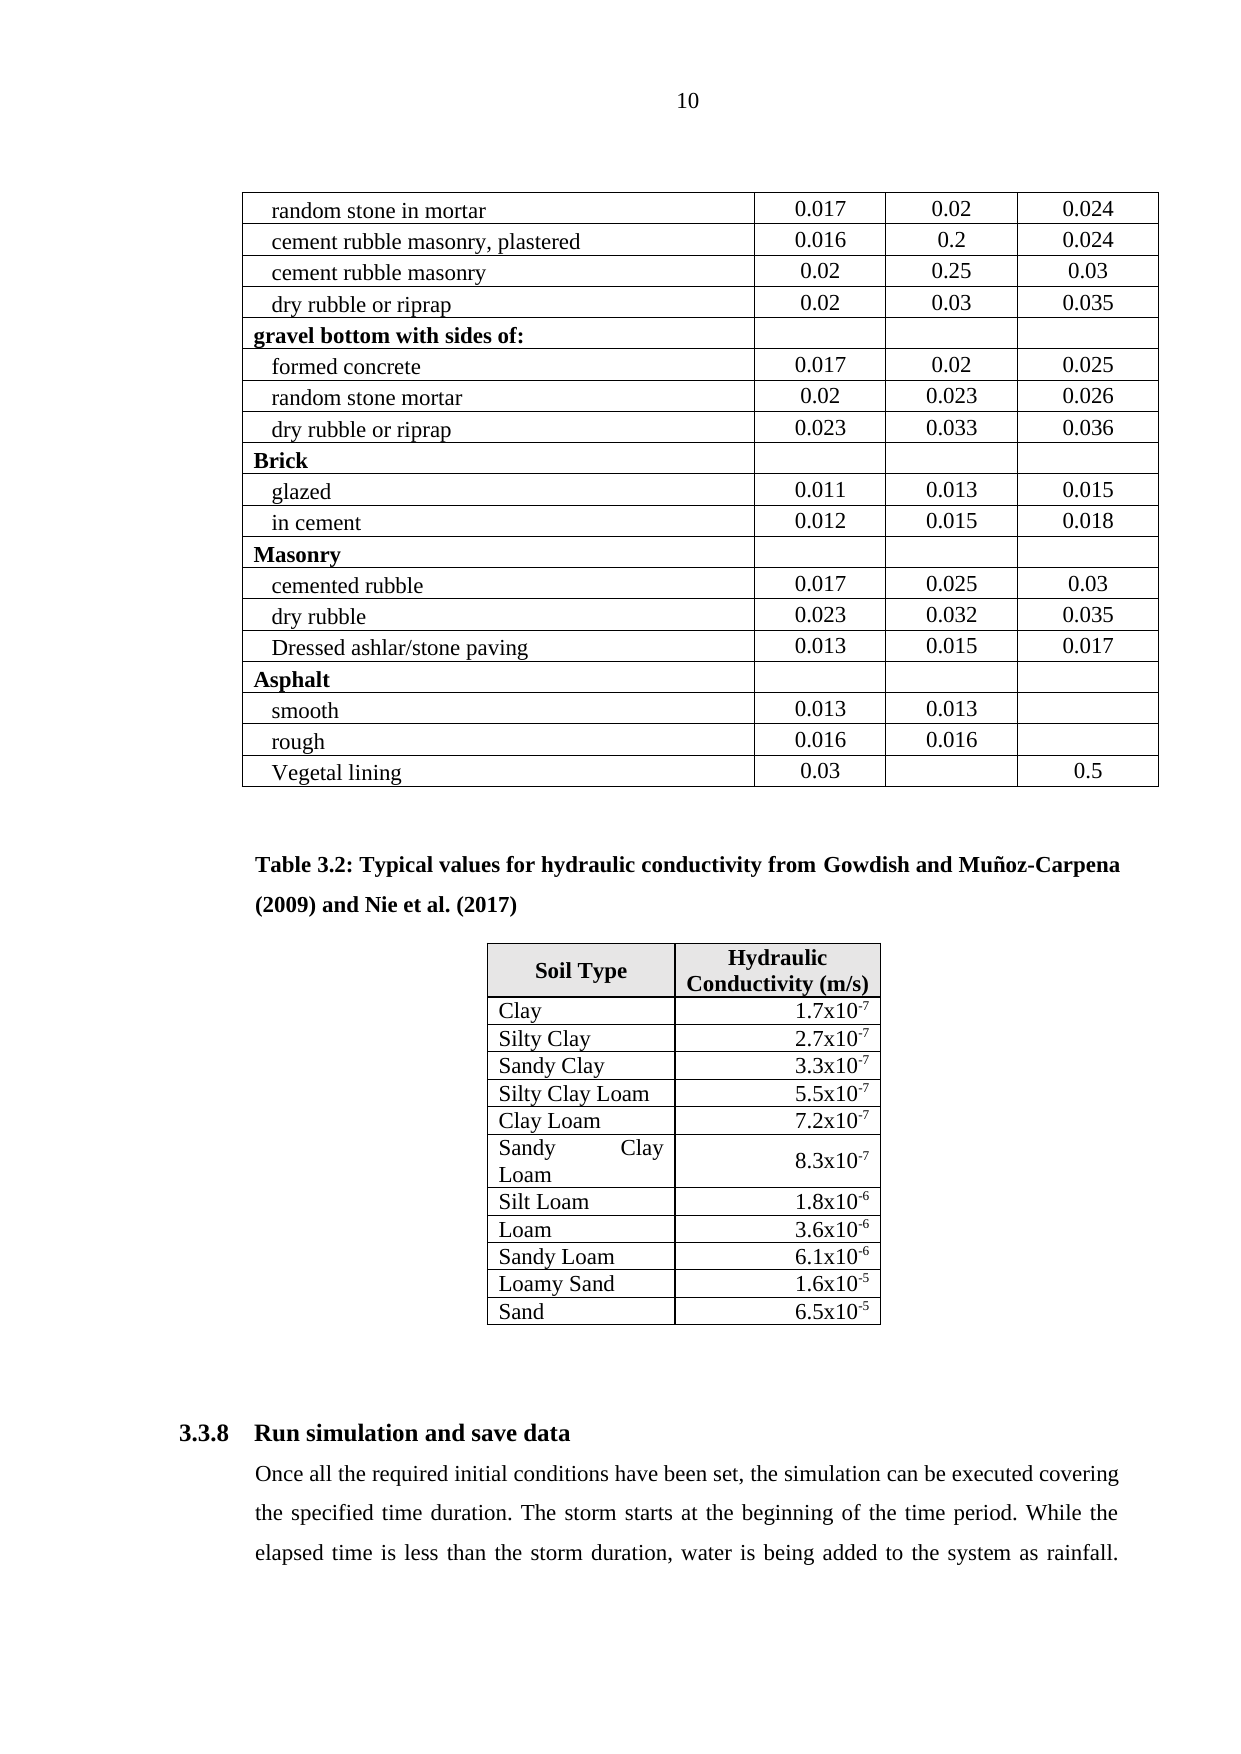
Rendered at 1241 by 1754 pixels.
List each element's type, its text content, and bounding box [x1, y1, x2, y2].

table_cell 0.018 [1018, 506, 1158, 536]
table_cell 0.03 [1018, 568, 1158, 598]
table_cell Sandy Clay [488, 1052, 674, 1079]
table_cell [1018, 662, 1158, 692]
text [255, 1460, 1120, 1565]
table_cell [886, 443, 1017, 473]
table_cell Sand [488, 1298, 674, 1324]
table_cell 0.024 [1018, 193, 1158, 223]
table_cell [886, 662, 1017, 692]
table_cell dry rubble [243, 599, 754, 629]
table_cell 1.7x10-7 [676, 998, 880, 1024]
table_cell 0.023 [886, 381, 1017, 411]
table_cell glazed [243, 474, 754, 504]
table_cell [755, 318, 885, 348]
table_cell dry rubble or riprap [243, 287, 754, 317]
table_cell 0.015 [886, 631, 1017, 661]
table_cell [755, 537, 885, 567]
table_cell 0.025 [886, 568, 1017, 598]
table_cell 0.02 [886, 193, 1017, 223]
table_cell 6.5x10-5 [676, 1298, 880, 1324]
table_cell 0.013 [886, 474, 1017, 504]
table_cell Brick [243, 443, 754, 473]
subtitle Run simulation and save data [179, 1418, 1120, 1447]
table_cell Vegetal lining [243, 756, 754, 786]
table_cell 7.2x10-7 [676, 1107, 880, 1133]
table_cell [886, 318, 1017, 348]
table_cell 0.017 [1018, 631, 1158, 661]
table_cell 1.8x10-6 [676, 1188, 880, 1214]
table_cell [886, 537, 1017, 567]
table_cell 6.1x10-6 [676, 1243, 880, 1269]
table_cell 5.5x10-7 [676, 1080, 880, 1106]
table_header Soil Type [488, 944, 674, 996]
table_cell [1018, 693, 1158, 723]
table_cell cemented rubble [243, 568, 754, 598]
table_cell 0.017 [755, 349, 885, 379]
table_cell 0.011 [755, 474, 885, 504]
table_cell [1018, 537, 1158, 567]
table_cell Dressed ashlar/stone paving [243, 631, 754, 661]
table_cell Loam [488, 1216, 674, 1242]
table_cell 0.017 [755, 568, 885, 598]
text Table 3.2: Typical values for hydraulic conductivity from Gowdish and Muñoz-Carpena (2009) and Nie et al. (2017) [255, 851, 1120, 917]
table_cell 1.6x10-5 [676, 1270, 880, 1297]
table_cell 0.035 [1018, 287, 1158, 317]
table_cell 0.023 [755, 599, 885, 629]
table_cell 0.017 [755, 193, 885, 223]
table_cell 0.035 [1018, 599, 1158, 629]
table_cell random stone in mortar [243, 193, 754, 223]
table_cell 0.2 [886, 224, 1017, 254]
table_cell 0.015 [1018, 474, 1158, 504]
table_cell [886, 756, 1017, 786]
table_cell 2.7x10-7 [676, 1025, 880, 1051]
table_cell Sandy Clay Loam [488, 1135, 674, 1187]
table_cell 0.016 [886, 724, 1017, 754]
table_header Hydraulic Conductivity (m/s) [676, 944, 880, 996]
table_cell 0.026 [1018, 381, 1158, 411]
table_cell 0.02 [886, 349, 1017, 379]
table_cell cement rubble masonry [243, 256, 754, 286]
table_cell random stone mortar [243, 381, 754, 411]
table_cell 0.024 [1018, 224, 1158, 254]
table_cell [1018, 724, 1158, 754]
table_cell dry rubble or riprap [243, 412, 754, 442]
table_cell 0.023 [755, 412, 885, 442]
table_cell 0.016 [755, 224, 885, 254]
table_cell Loamy Sand [488, 1270, 674, 1297]
table_cell 0.012 [755, 506, 885, 536]
table_cell Clay [488, 998, 674, 1024]
table_cell gravel bottom with sides of: [243, 318, 754, 348]
table_cell 0.02 [755, 287, 885, 317]
table_cell Asphalt [243, 662, 754, 692]
table_cell 0.02 [755, 256, 885, 286]
table_cell Silt Loam [488, 1188, 674, 1214]
table_cell 0.015 [886, 506, 1017, 536]
table_cell 0.013 [755, 693, 885, 723]
table_cell Silty Clay [488, 1025, 674, 1051]
table_cell 8.3x10-7 [676, 1135, 880, 1187]
table_cell 0.036 [1018, 412, 1158, 442]
table_cell 0.5 [1018, 756, 1158, 786]
table_cell 0.013 [755, 631, 885, 661]
table_cell Clay Loam [488, 1107, 674, 1133]
table_cell cement rubble masonry, plastered [243, 224, 754, 254]
table_cell 0.033 [886, 412, 1017, 442]
table_cell 0.025 [1018, 349, 1158, 379]
table_cell 0.03 [886, 287, 1017, 317]
table_cell Masonry [243, 537, 754, 567]
table_cell [1018, 318, 1158, 348]
table_cell Sandy Loam [488, 1243, 674, 1269]
table_cell 0.03 [755, 756, 885, 786]
table_cell 0.03 [1018, 256, 1158, 286]
table_cell 3.6x10-6 [676, 1216, 880, 1242]
table_cell 0.02 [755, 381, 885, 411]
table_cell [1018, 443, 1158, 473]
table_cell 0.013 [886, 693, 1017, 723]
table_cell formed concrete [243, 349, 754, 379]
table_cell in cement [243, 506, 754, 536]
table_cell smooth [243, 693, 754, 723]
table_cell rough [243, 724, 754, 754]
table_cell [755, 662, 885, 692]
table_cell Silty Clay Loam [488, 1080, 674, 1106]
table_cell 0.25 [886, 256, 1017, 286]
table_cell 0.032 [886, 599, 1017, 629]
table_cell [755, 443, 885, 473]
table_cell 3.3x10-7 [676, 1052, 880, 1079]
table_cell 0.016 [755, 724, 885, 754]
